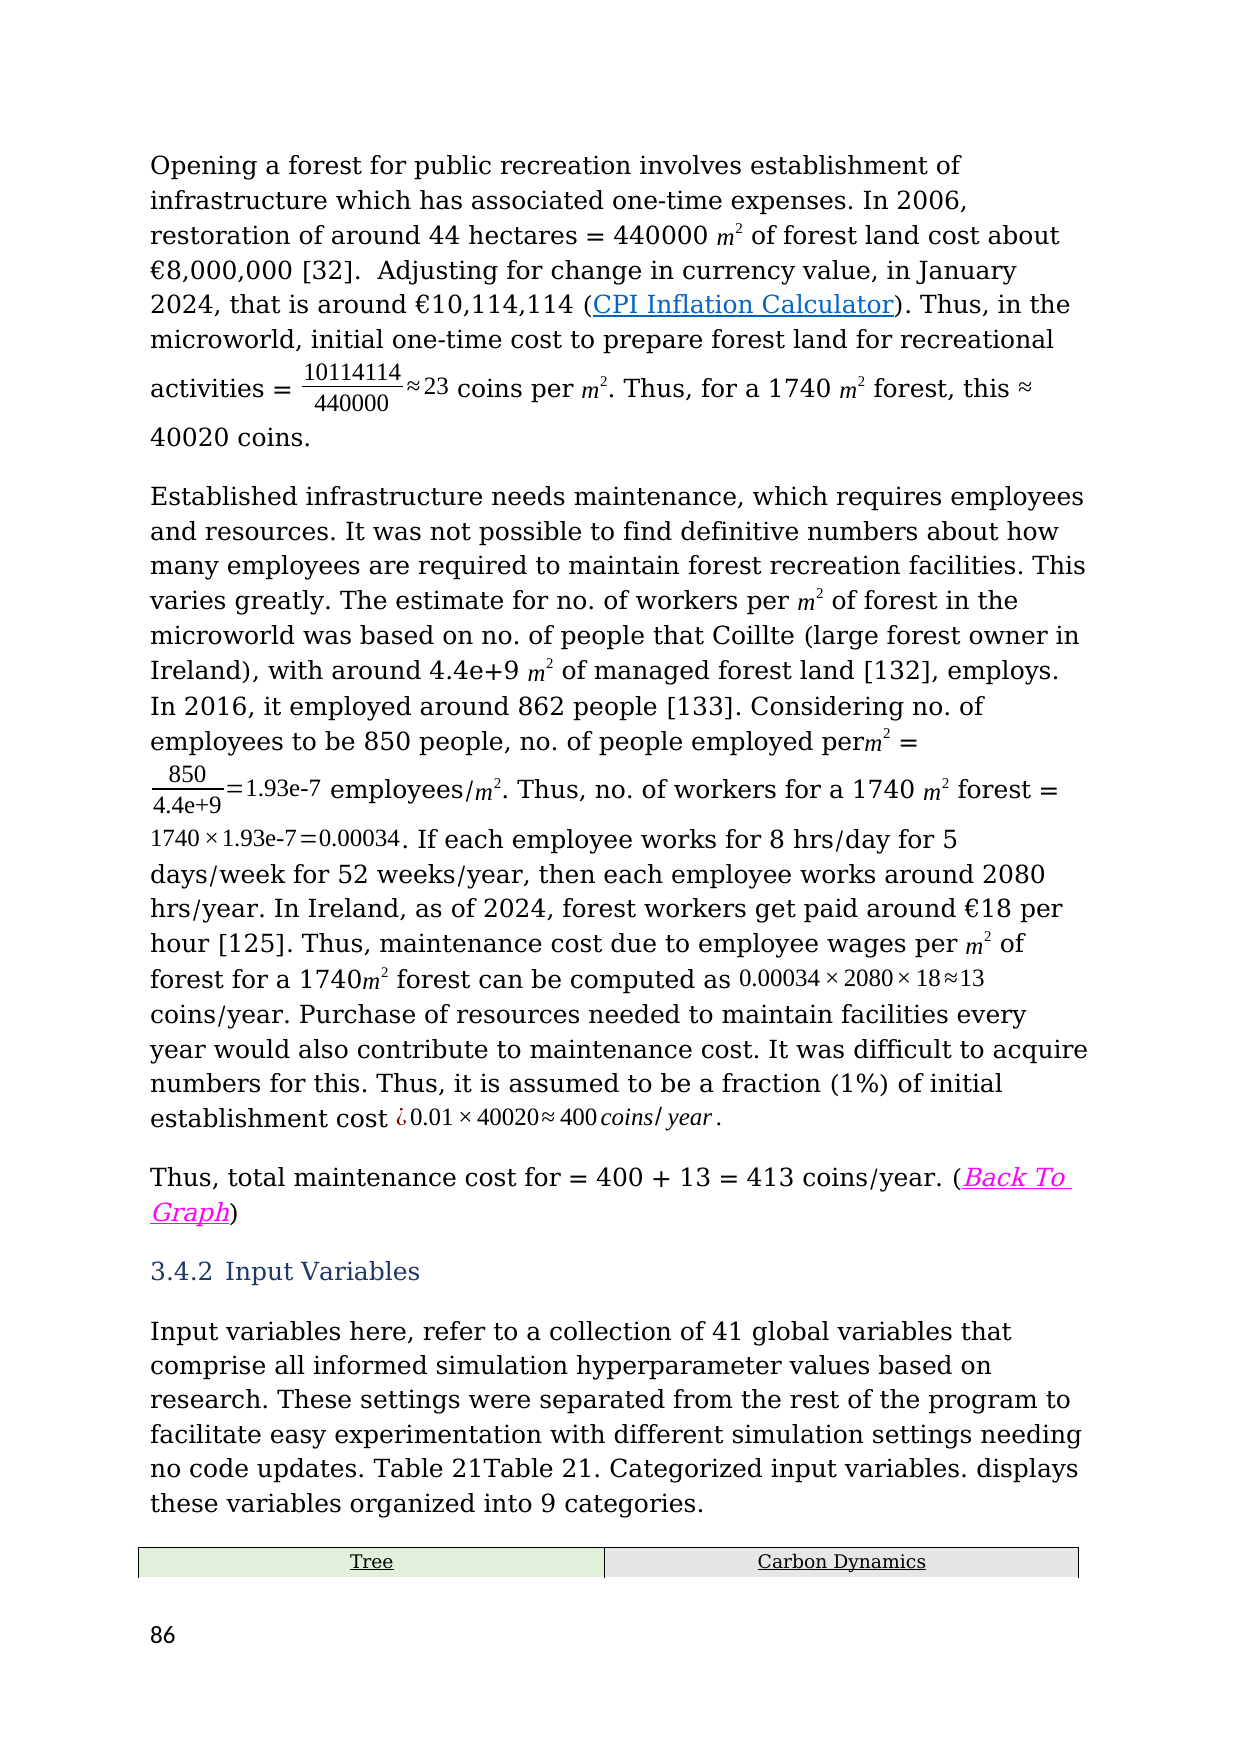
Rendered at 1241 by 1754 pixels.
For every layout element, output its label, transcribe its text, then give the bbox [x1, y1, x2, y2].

text Opening a forest for public recreation involves establishment of infrastructure which has associated one-time expenses. In 2006, restoration of around 44 hectares = 440000 of forest land cost about €8,000,000 [32]. Adjusting for change in currency value, in January 2024, that is around €10,114,114 (CPI Inflation Calculator). Thus, in the microworld, initial one-time cost to prepare forest land for recreational activities = coins per . Thus, for a 1740 forest, this 40020 coins. [150, 150, 1090, 451]
text Thus, total maintenance cost for = 400 + 13 = 413 coins/year. (Back To Graph) [150, 1162, 1090, 1226]
text Established infrastructure needs maintenance, which requires employees and resources. It was not possible to find definitive numbers about how many employees are required to maintain forest recreation facilities. This varies greatly. The estimate for no. of workers per of forest in the microworld was based on no. of people that Coillte (large forest owner in Ireland), with around 4.4e+9 of managed forest land [132], employs. In 2016, it employed around 862 people [133]. Considering no. of employees to be 850 people, no. of people employed per = employees/. Thus, no. of workers for a 1740 forest = . If each employee works for 8 hrs/day for 5 days/week for 52 weeks/year, then each employee works around 2080 hrs/year. In Ireland, as of 2024, forest workers get paid around €18 per hour [125]. Thus, maintenance cost due to employee wages per of forest for a 1740 forest can be computed as coins/year. Purchase of resources needed to maintain facilities every year would also contribute to maintenance cost. It was difficult to acquire numbers for this. Thus, it is assumed to be a fraction (1%) of initial establishment cost [150, 481, 1090, 1132]
subtitle Input Variables [150, 1256, 1090, 1286]
table_header Carbon Dynamics [605, 1548, 1078, 1577]
text Input variables here, refer to a collection of 41 global variables that comprise all informed simulation hyperparameter values based on research. These settings were separated from the rest of the program to facilitate easy experimentation with different simulation settings needing no code updates. Table 21Table 21. Categorized input variables. displays these variables organized into 9 categories. [150, 1315, 1090, 1518]
table_header Tree [139, 1548, 604, 1577]
